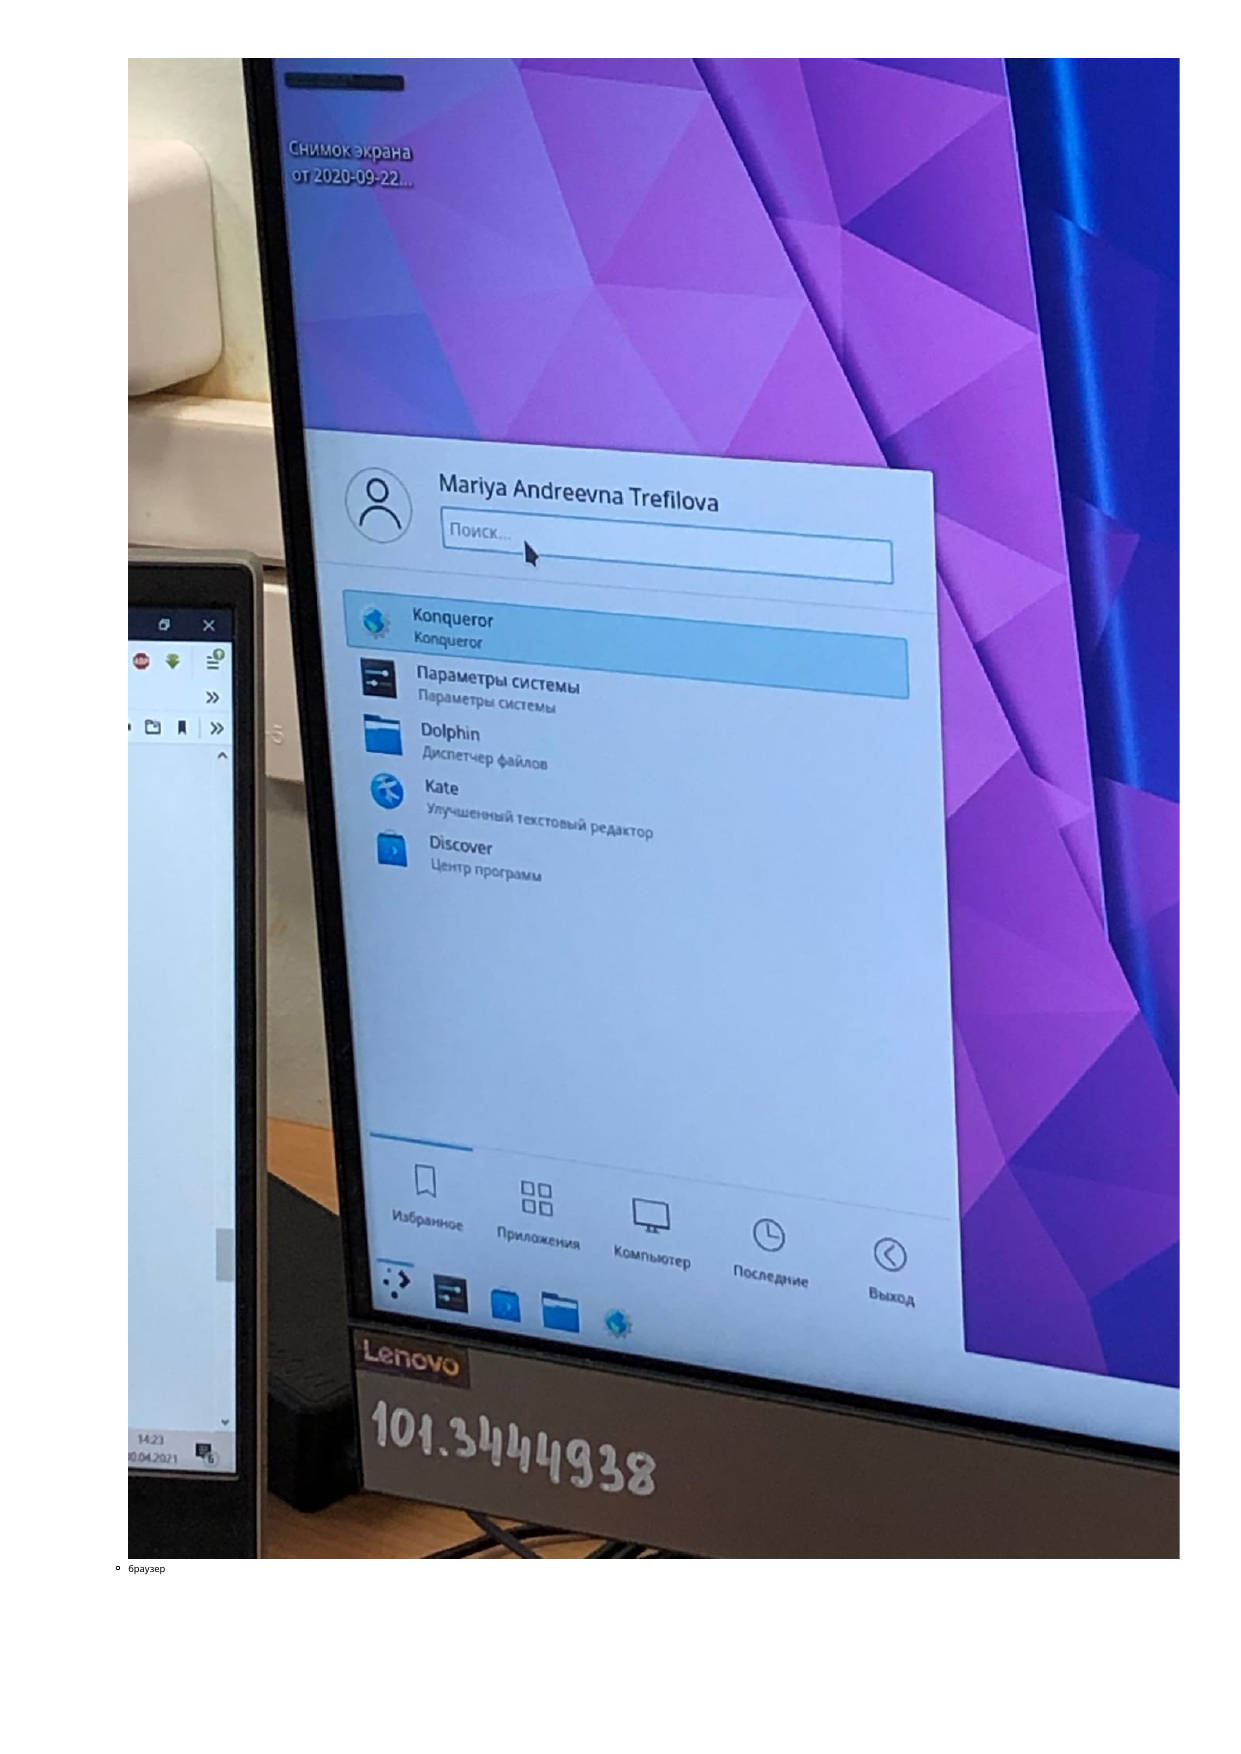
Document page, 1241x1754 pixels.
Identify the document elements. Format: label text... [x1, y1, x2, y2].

text браузер [128, 1562, 1192, 1575]
picture [128, 58, 1180, 1559]
